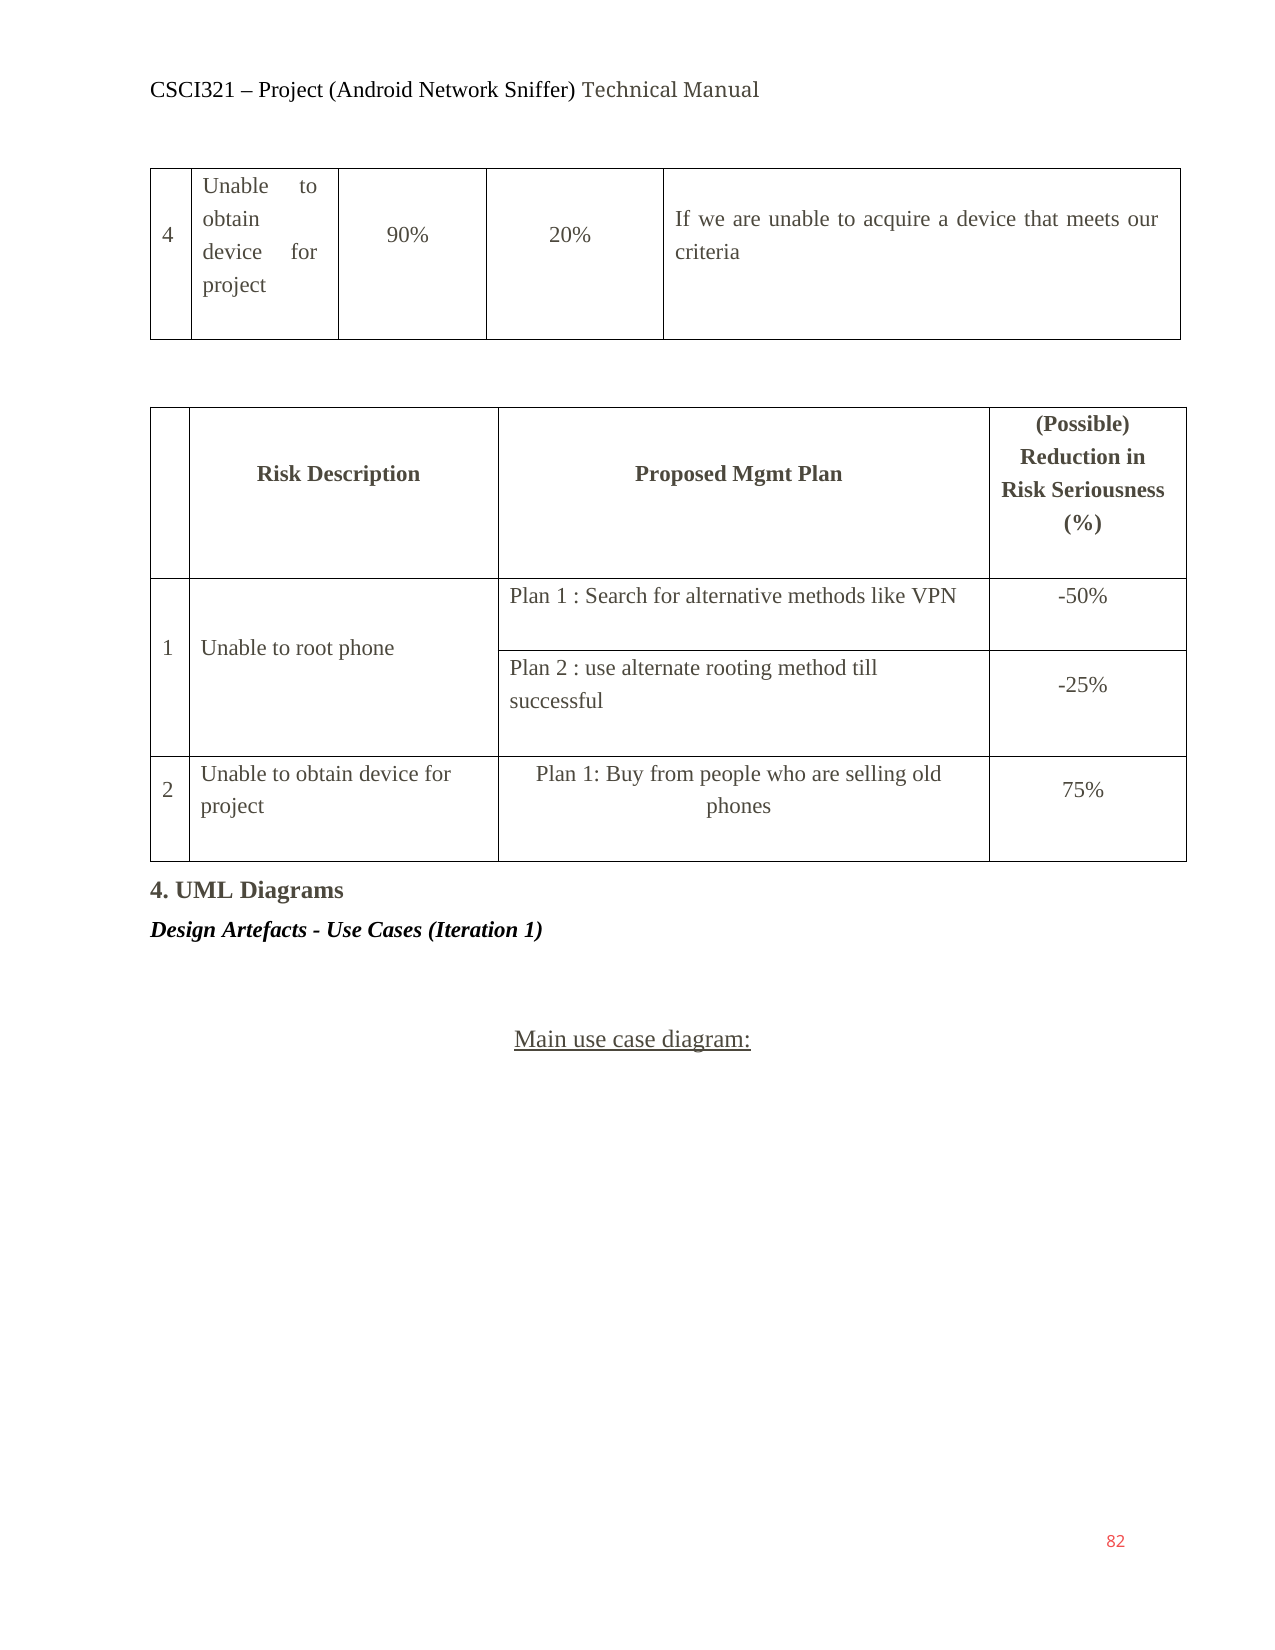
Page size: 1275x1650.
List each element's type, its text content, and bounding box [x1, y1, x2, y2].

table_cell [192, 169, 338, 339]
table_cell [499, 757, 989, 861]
text Main use case diagram: [150, 1024, 1114, 1053]
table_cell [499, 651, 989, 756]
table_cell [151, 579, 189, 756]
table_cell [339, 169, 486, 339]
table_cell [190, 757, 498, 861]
subtitle 4. UML Diagrams [150, 875, 1125, 903]
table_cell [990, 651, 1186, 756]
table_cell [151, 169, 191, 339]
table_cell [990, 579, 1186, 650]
text Design Artefacts - Use Cases (Iteration 1) [150, 916, 1125, 942]
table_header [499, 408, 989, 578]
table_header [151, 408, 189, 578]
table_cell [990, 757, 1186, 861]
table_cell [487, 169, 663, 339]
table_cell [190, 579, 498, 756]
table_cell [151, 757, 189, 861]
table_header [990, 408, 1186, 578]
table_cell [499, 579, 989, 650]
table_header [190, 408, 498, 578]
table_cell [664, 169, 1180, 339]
